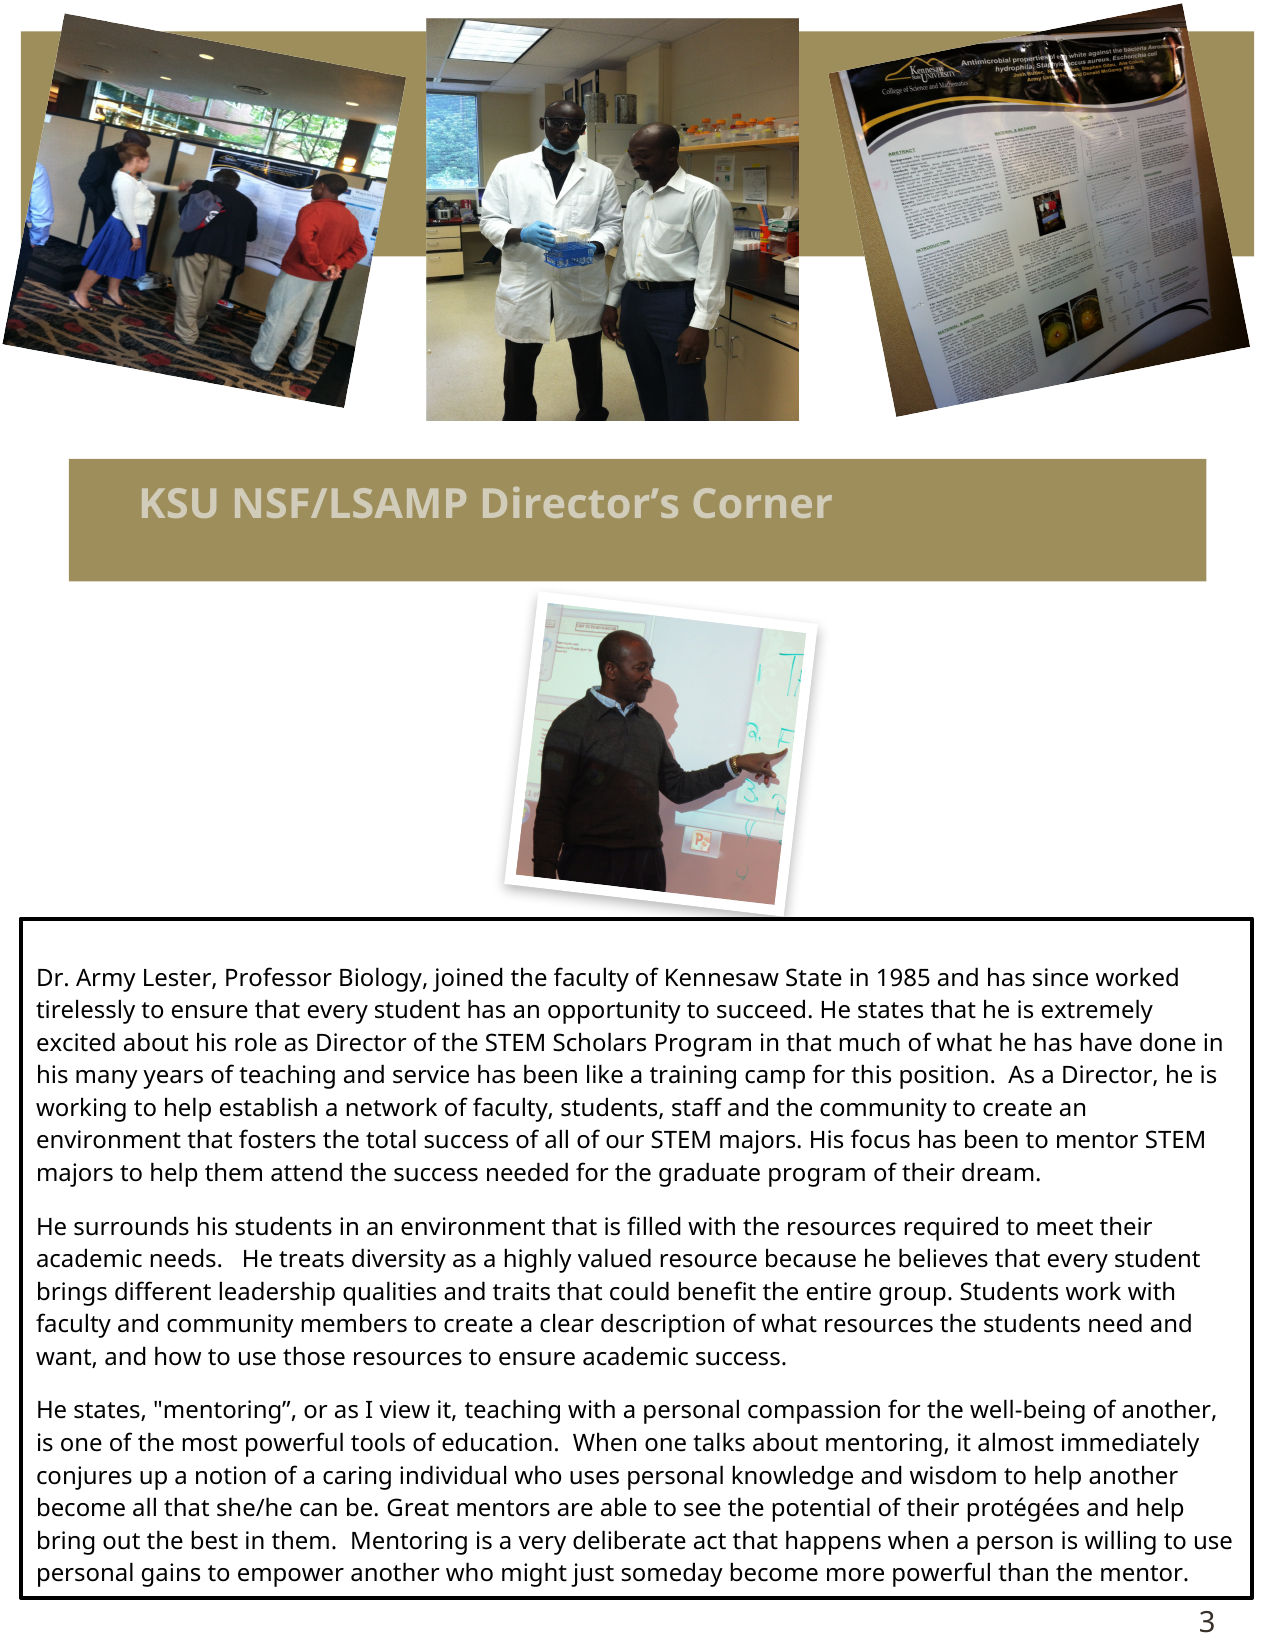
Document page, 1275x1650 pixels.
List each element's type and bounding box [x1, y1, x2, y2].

picture [3, 14, 406, 407]
picture [427, 19, 799, 420]
picture [829, 4, 1249, 417]
picture [516, 604, 806, 904]
